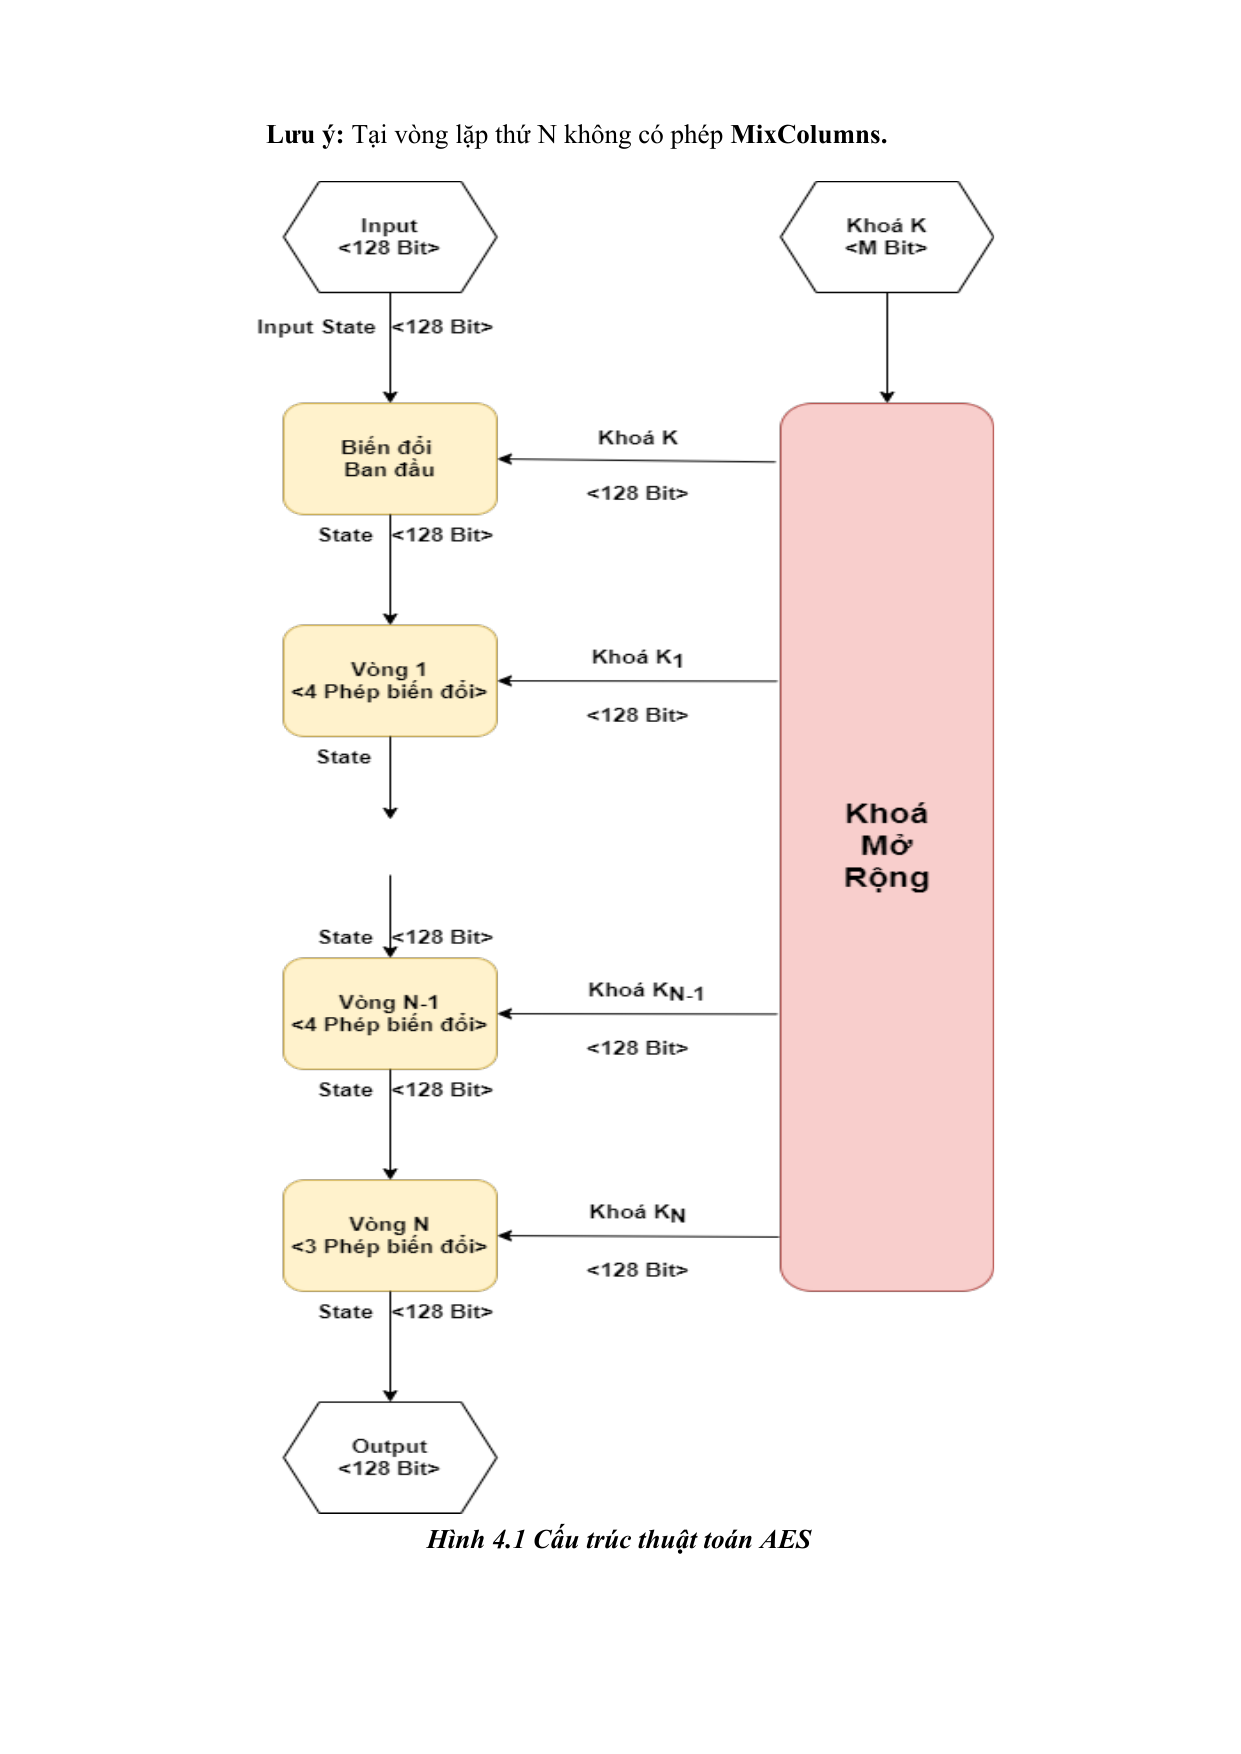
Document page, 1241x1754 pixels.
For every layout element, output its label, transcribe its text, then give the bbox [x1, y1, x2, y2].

text Lưu ý: Tại vòng lặp thứ N không có phép MixColumns. [207, 118, 1122, 149]
picture [246, 181, 995, 1514]
